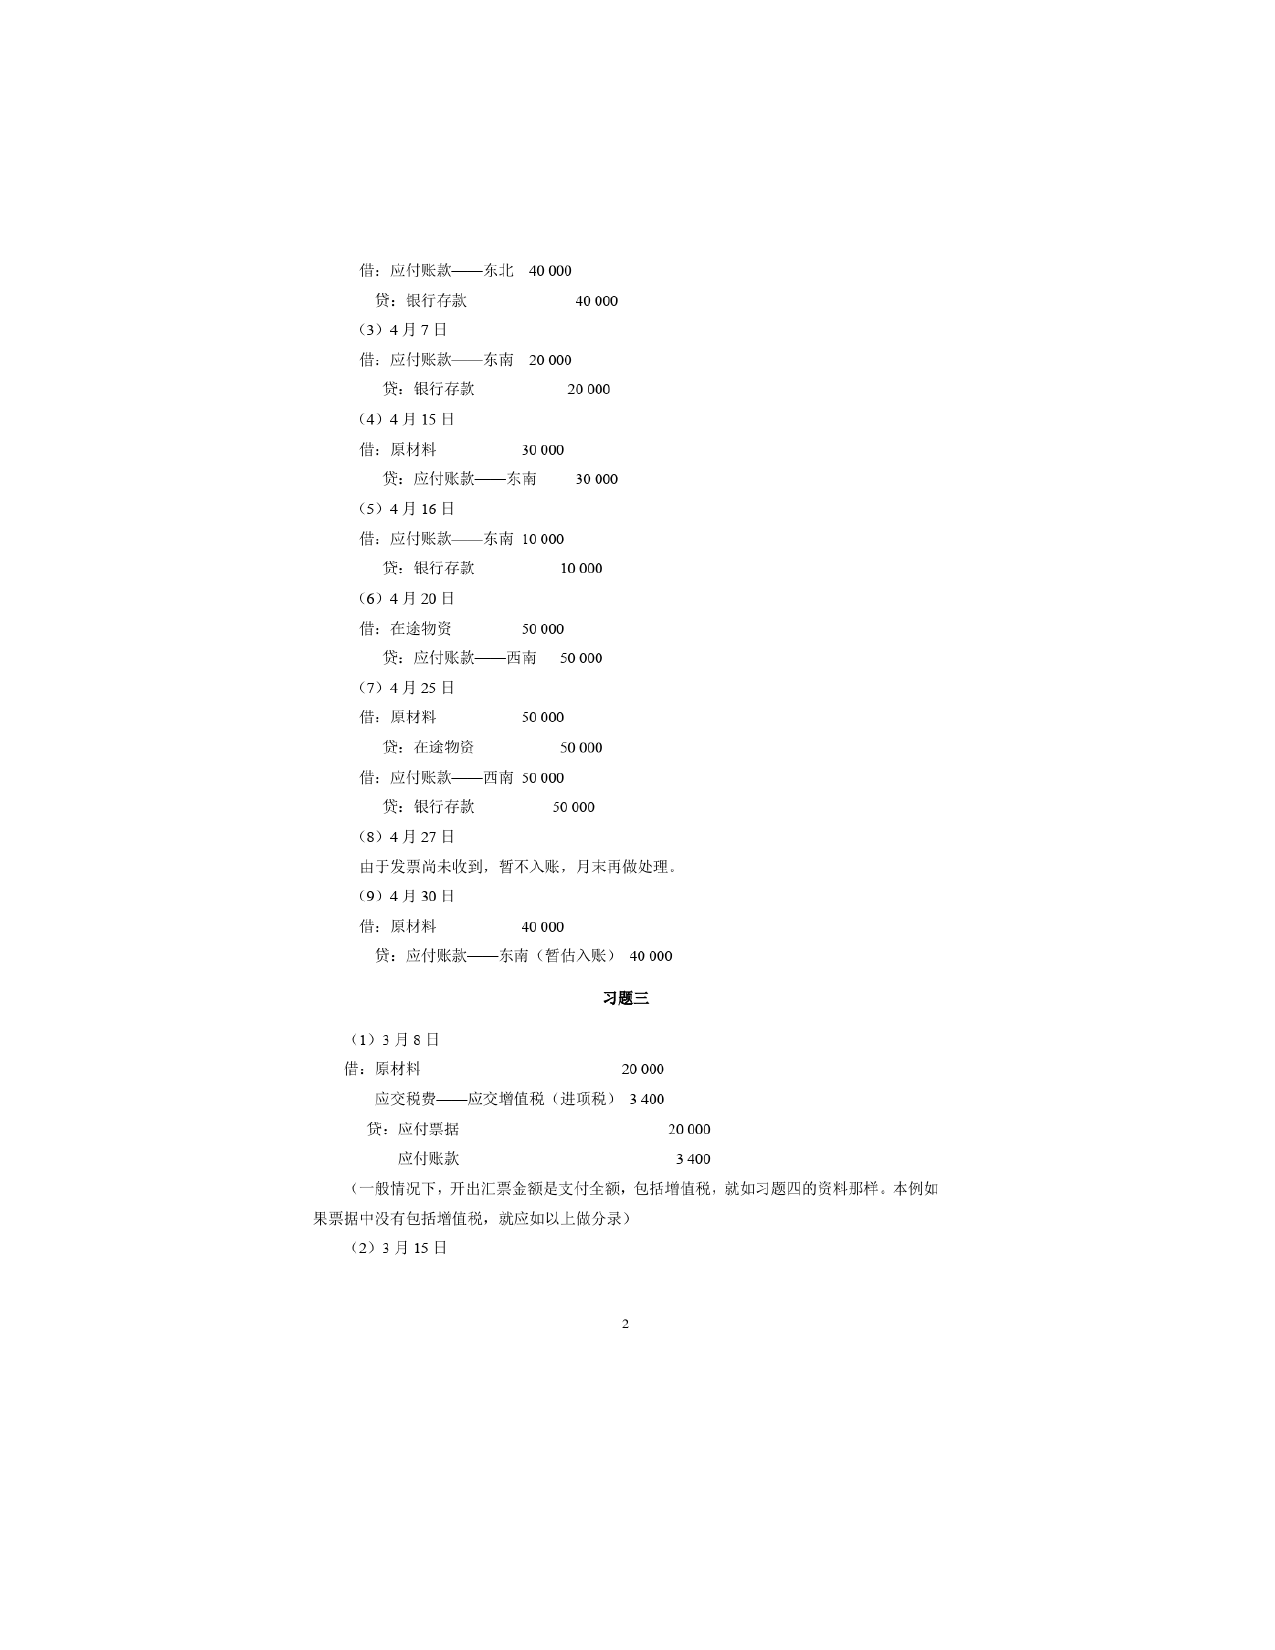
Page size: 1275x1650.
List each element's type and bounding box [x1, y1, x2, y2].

picture [187, 150, 1063, 1388]
